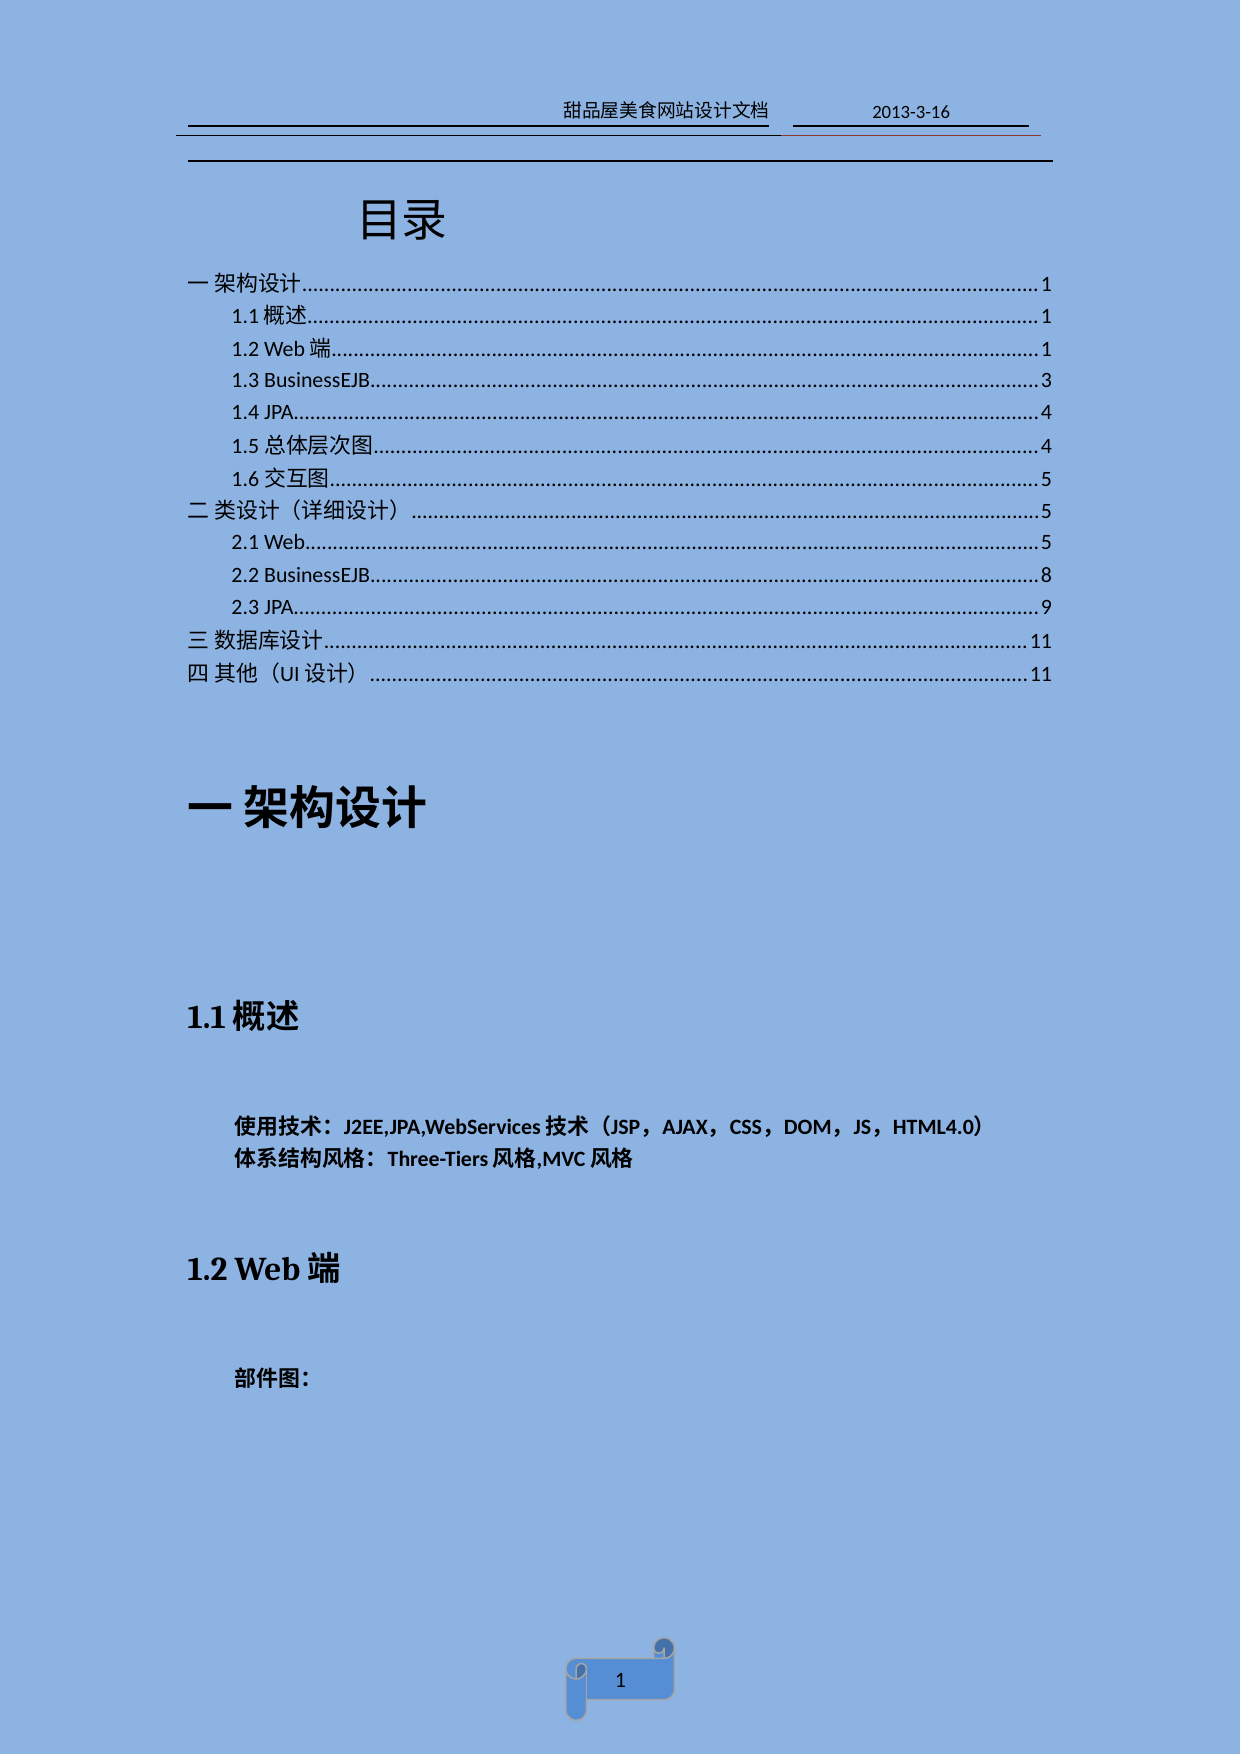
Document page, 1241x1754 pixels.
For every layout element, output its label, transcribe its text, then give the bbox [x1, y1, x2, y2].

subtitle 一 架构设计 [187, 756, 1053, 853]
text 1.3 BusinessEJB 3 [231, 363, 1053, 396]
list 体系结构风格：Three-Tiers风格,MVC风格 [234, 1141, 1053, 1173]
text 2.3 JPA 9 [231, 591, 1053, 623]
text 1.6 交互图 5 [231, 461, 1053, 493]
subtitle 1.2 Web端 [187, 1233, 1053, 1298]
list 使用技术：J2EE,JPA,WebServices技术（JSP，AJAX，CSS，DOM，JS，HTML4.0） [234, 1108, 1053, 1141]
subtitle 1.1概述 [187, 981, 1053, 1046]
text 一 架构设计 1 [187, 266, 1053, 298]
text 2.2 BusinessEJB 8 [231, 558, 1053, 591]
list 部件图： [234, 1360, 1053, 1393]
text 三 数据库设计 11 [187, 623, 1053, 656]
text 1.1概述 1 [231, 298, 1053, 331]
text 1.2 Web端 1 [231, 331, 1053, 363]
text 2.1 Web 5 [231, 526, 1053, 558]
text 目录 [187, 168, 1053, 266]
text 1.4 JPA 4 [231, 396, 1053, 428]
text 四 其他（UI设计） 11 [187, 656, 1053, 688]
text 二 类设计（详细设计） 5 [187, 493, 1053, 526]
text 1.5 总体层次图 4 [231, 428, 1053, 461]
